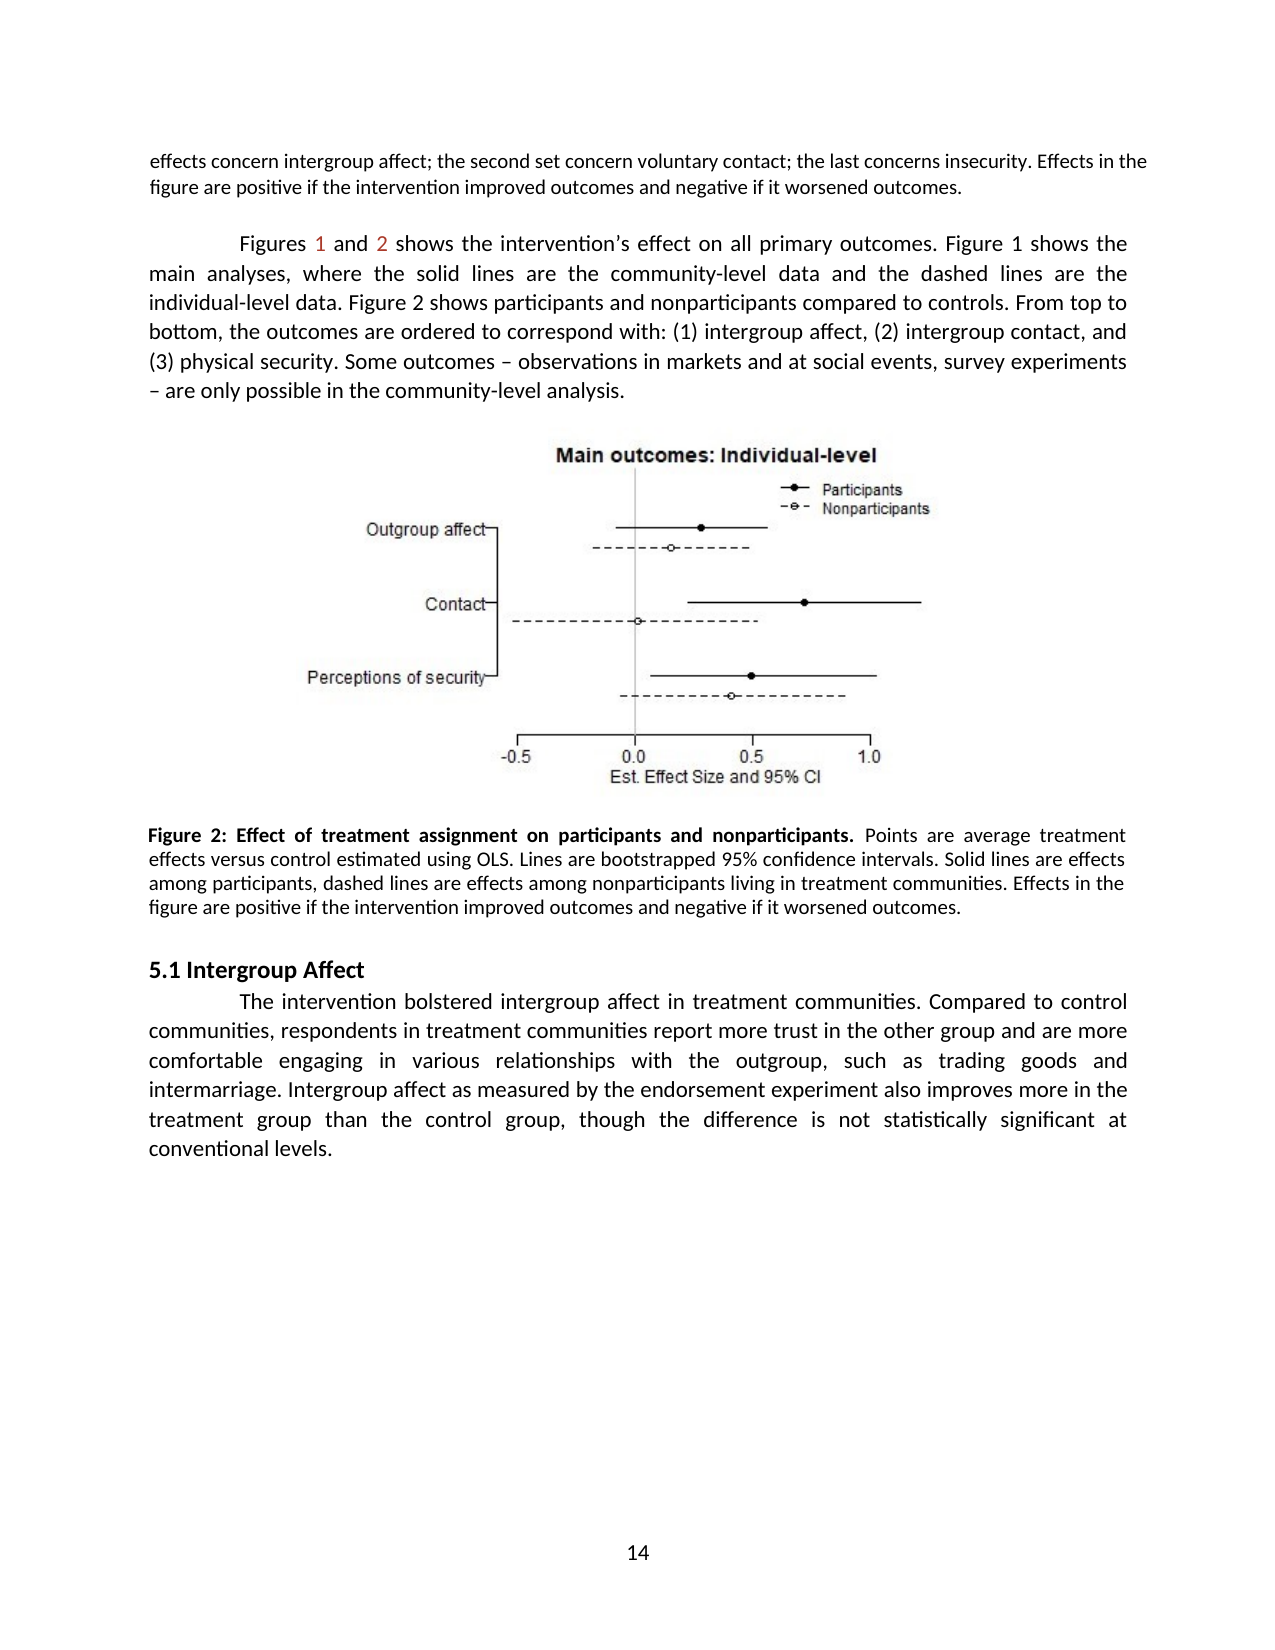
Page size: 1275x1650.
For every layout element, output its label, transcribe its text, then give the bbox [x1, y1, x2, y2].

text Figures 1 and 2 shows the intervention’s effect on all primary outcomes. Figure 1 shows the main analyses, where the solid lines are the community-level data and the dashed lines are the individual-level data. Figure 2 shows participants and nonparticipants compared to controls. From top to bottom, the outcomes are ordered to correspond with: (1) intergroup affect, (2) intergroup contact, and (3) physical security. Some outcomes – observations in markets and at social events, survey experiments – are only possible in the community-level analysis. [148, 229, 1129, 404]
text The intervention bolstered intergroup affect in treatment communities. Compared to control communities, respondents in treatment communities report more trust in the other group and are more comfortable engaging in various relationships with the outgroup, such as trading goods and intermarriage. Intergroup affect as measured by the endorsement experiment also improves more in the treatment group than the control group, though the difference is not statistically significant at conventional levels. [148, 987, 1129, 1162]
picture [296, 406, 979, 799]
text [148, 149, 1148, 199]
text Figure 2: Effect of treatment assignment on participants and nonparticipants. Points are average treatment effects versus control estimated using OLS. Lines are bootstrapped 95% confidence intervals. Solid lines are effects among participants, dashed lines are effects among nonparticipants living in treatment communities. Effects in the figure are positive if the intervention improved outcomes and negative if it worsened outcomes. [148, 823, 1127, 919]
subtitle 5.1 Intergroup Affect [148, 954, 1170, 985]
